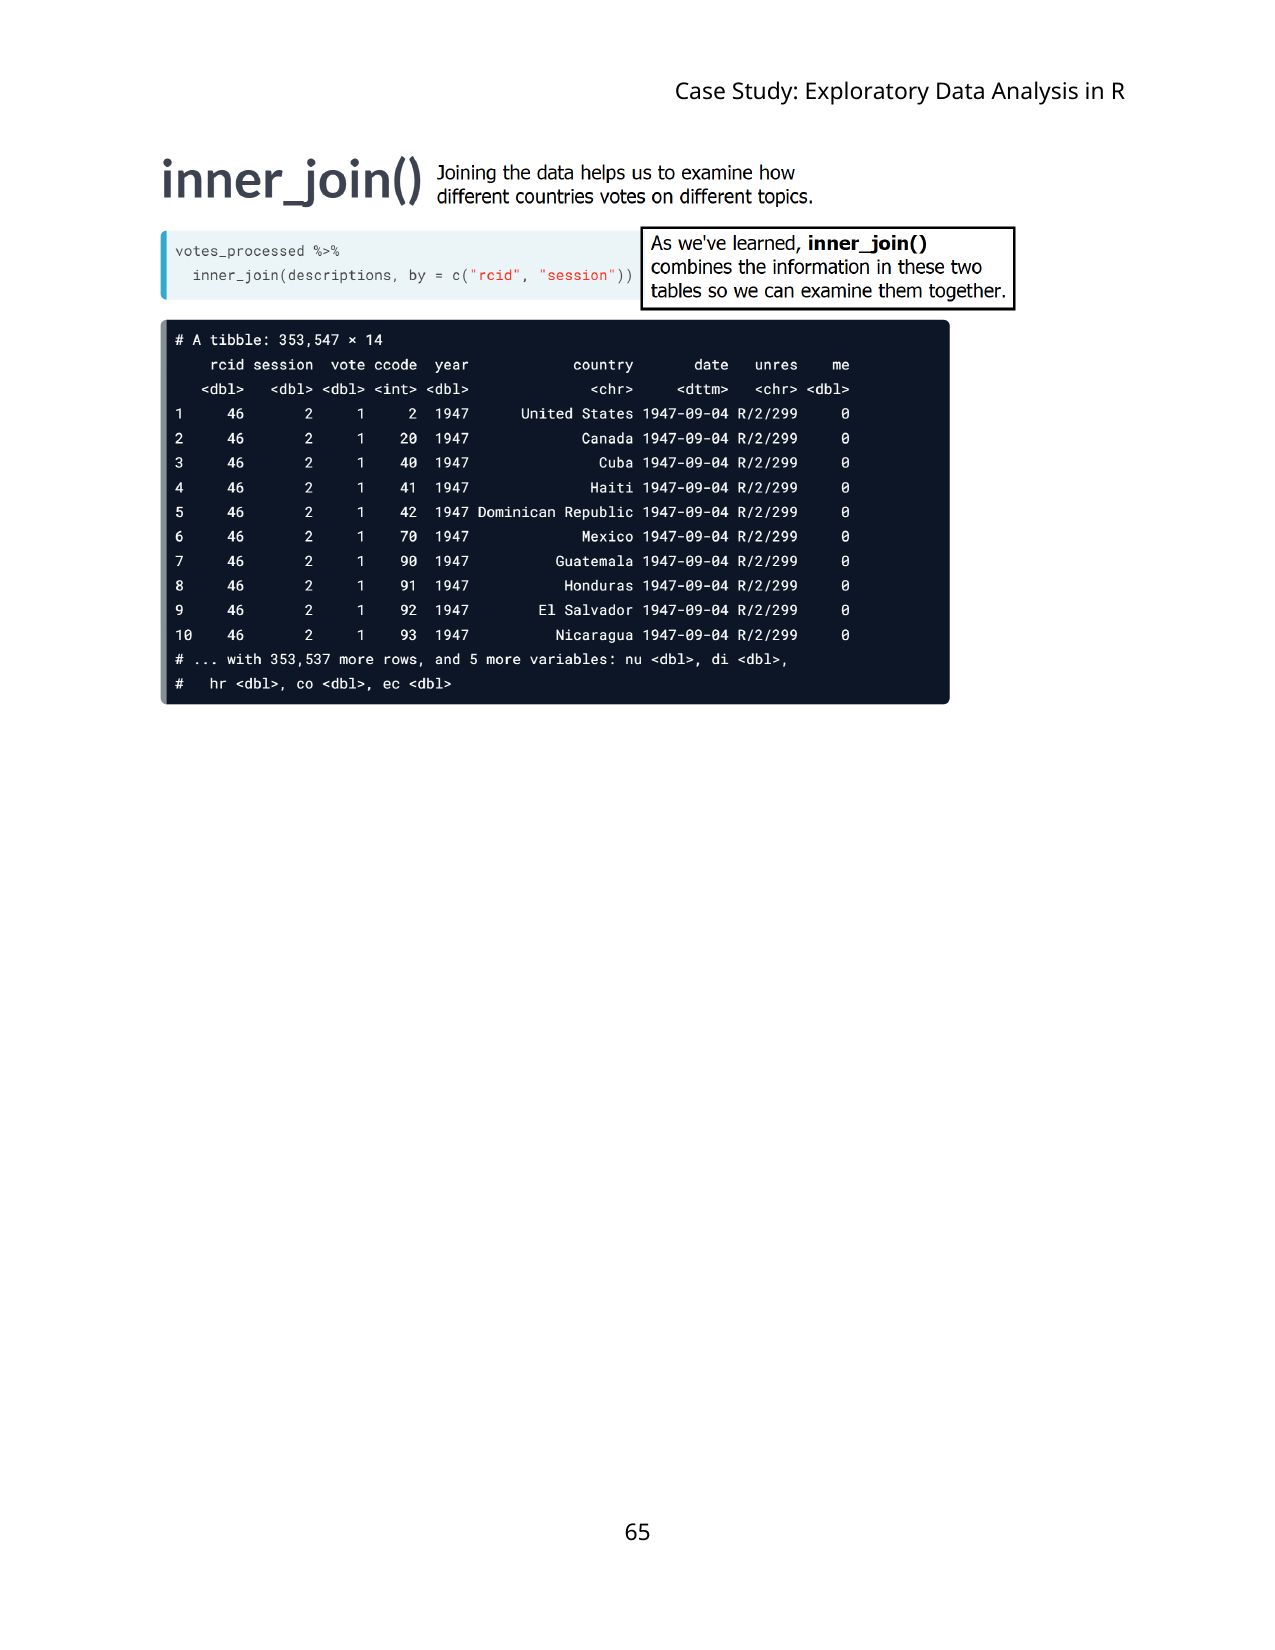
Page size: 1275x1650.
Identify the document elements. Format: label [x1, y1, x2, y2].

picture [150, 150, 1028, 710]
